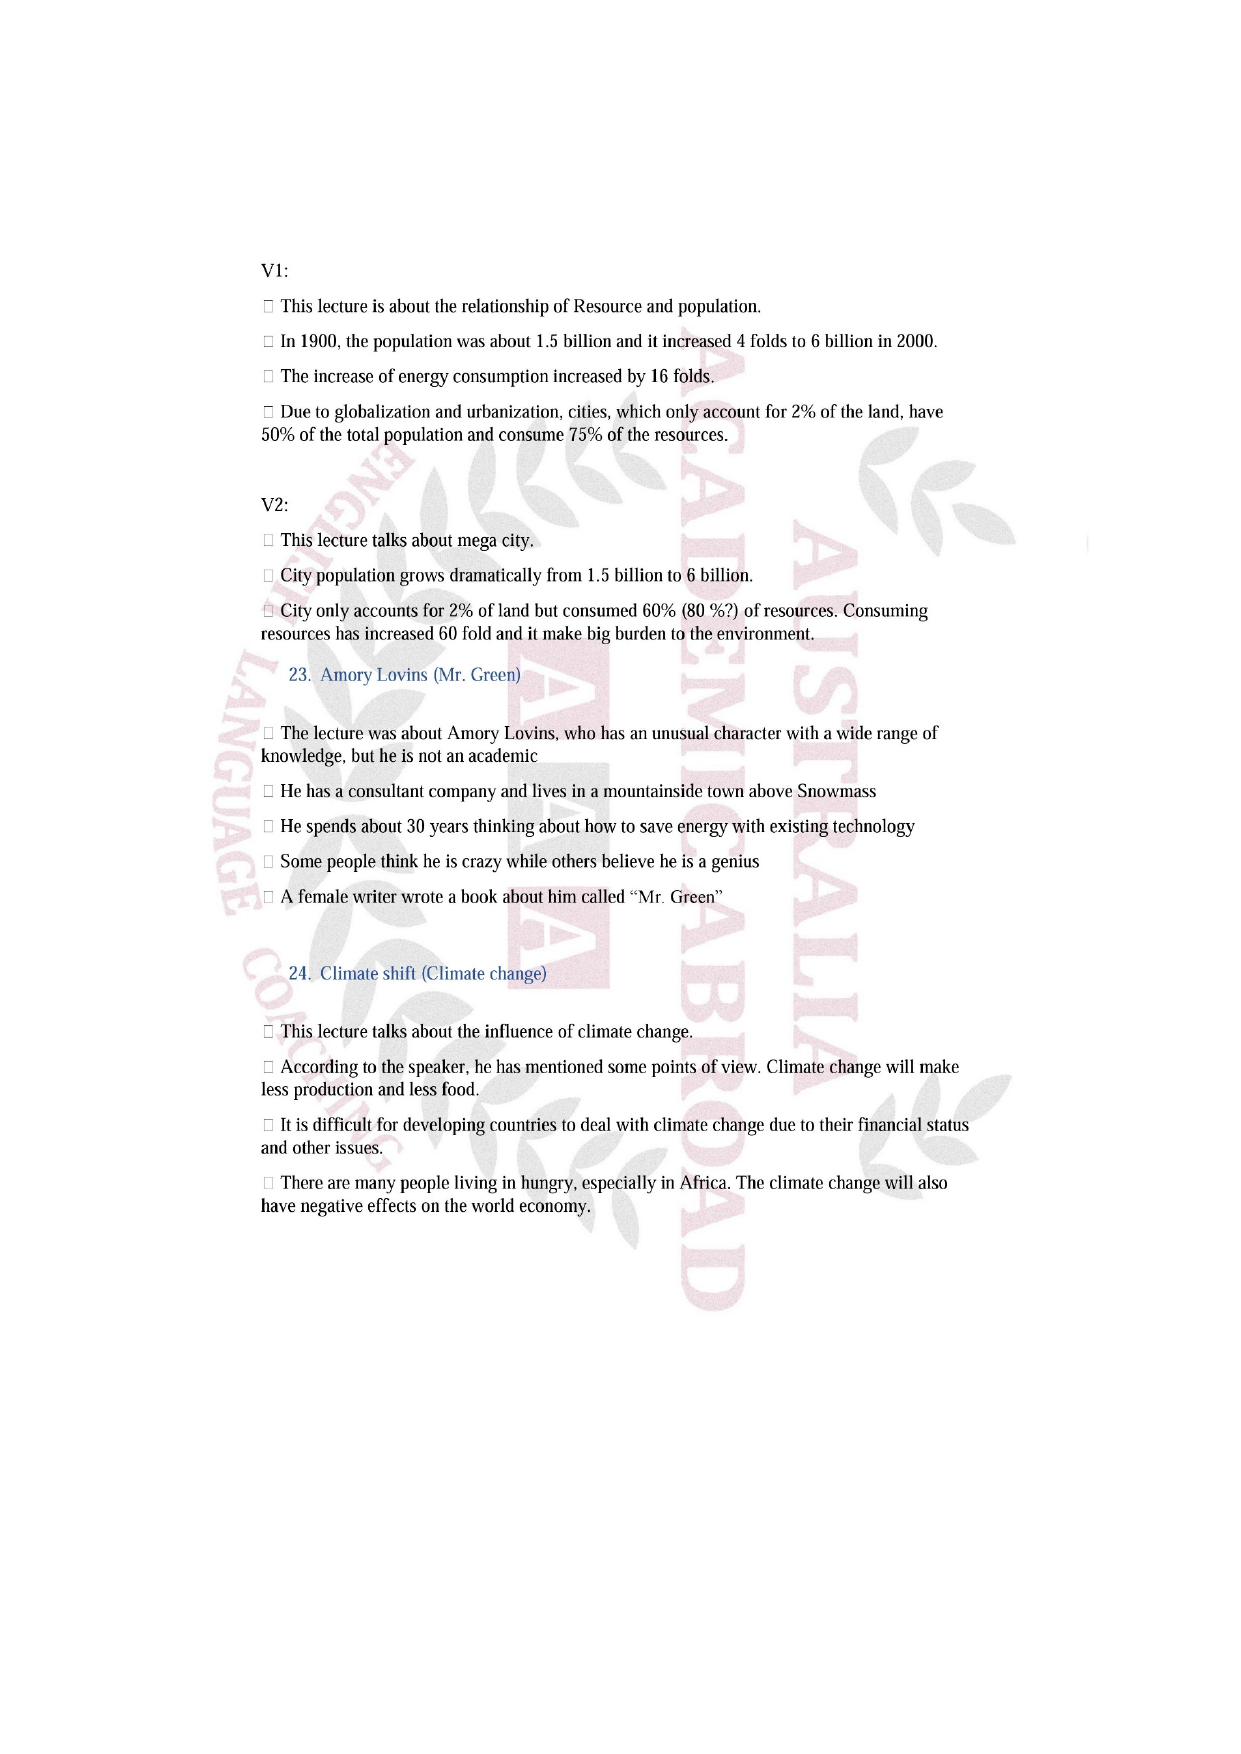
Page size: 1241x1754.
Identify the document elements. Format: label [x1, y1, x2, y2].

picture [150, 150, 1091, 1367]
